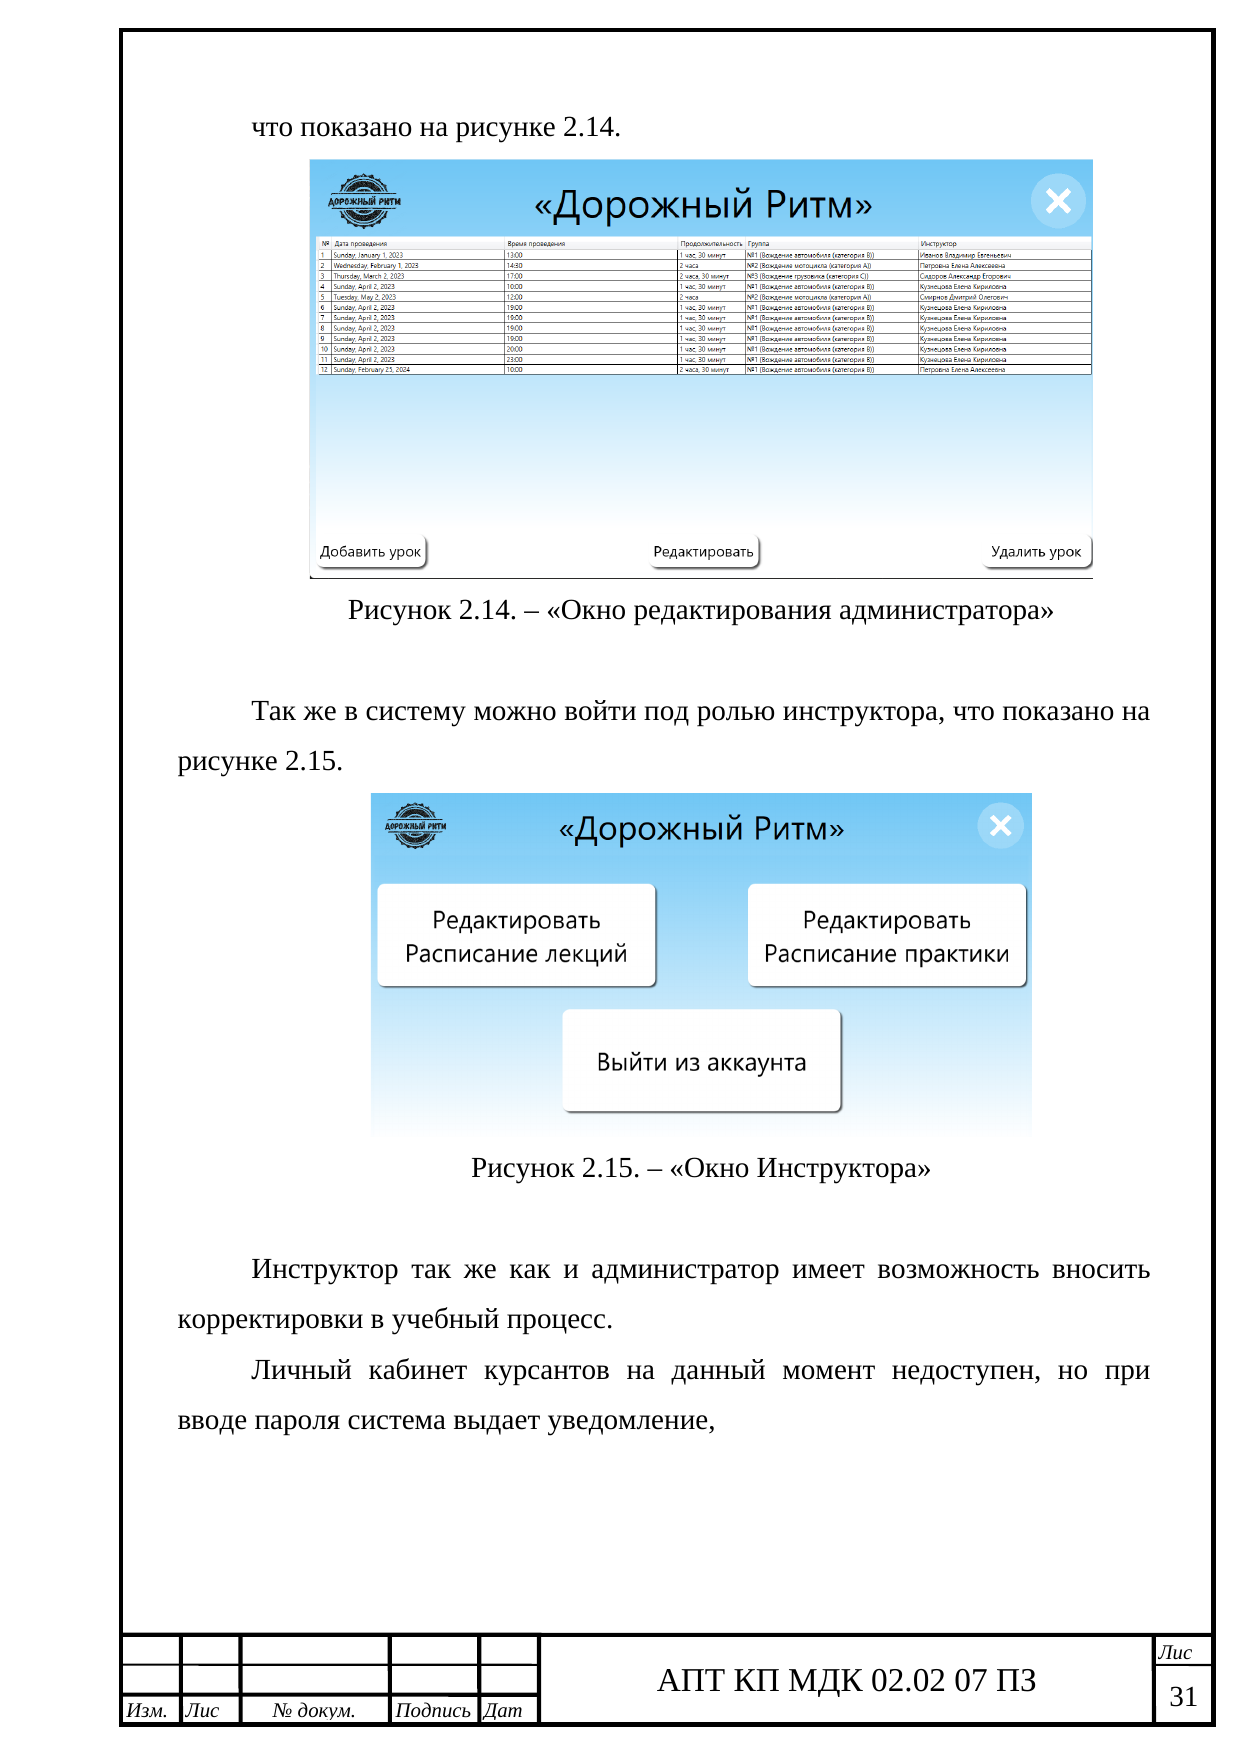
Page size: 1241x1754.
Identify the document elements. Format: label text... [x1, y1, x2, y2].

text Так же в систему можно войти под ролью инструктора, что показано на рисунке 2.15. [177, 693, 1152, 777]
picture [370, 793, 1032, 1137]
text Личный кабинет курсантов на данный момент недоступен, но при вводе пароля система выдает уведомление, [177, 1352, 1152, 1436]
text Инструктор так же как и администратор имеет возможность вносить корректировки в учебный процесс. [177, 1251, 1152, 1335]
text что показано на рисунке 2.14. [177, 109, 1152, 143]
text Рисунок 2.15. – «Окно Инструктора» [177, 1151, 1152, 1184]
picture [309, 159, 1093, 579]
text Рисунок 2.14. – «Окно редактирования администратора» [177, 592, 1152, 626]
